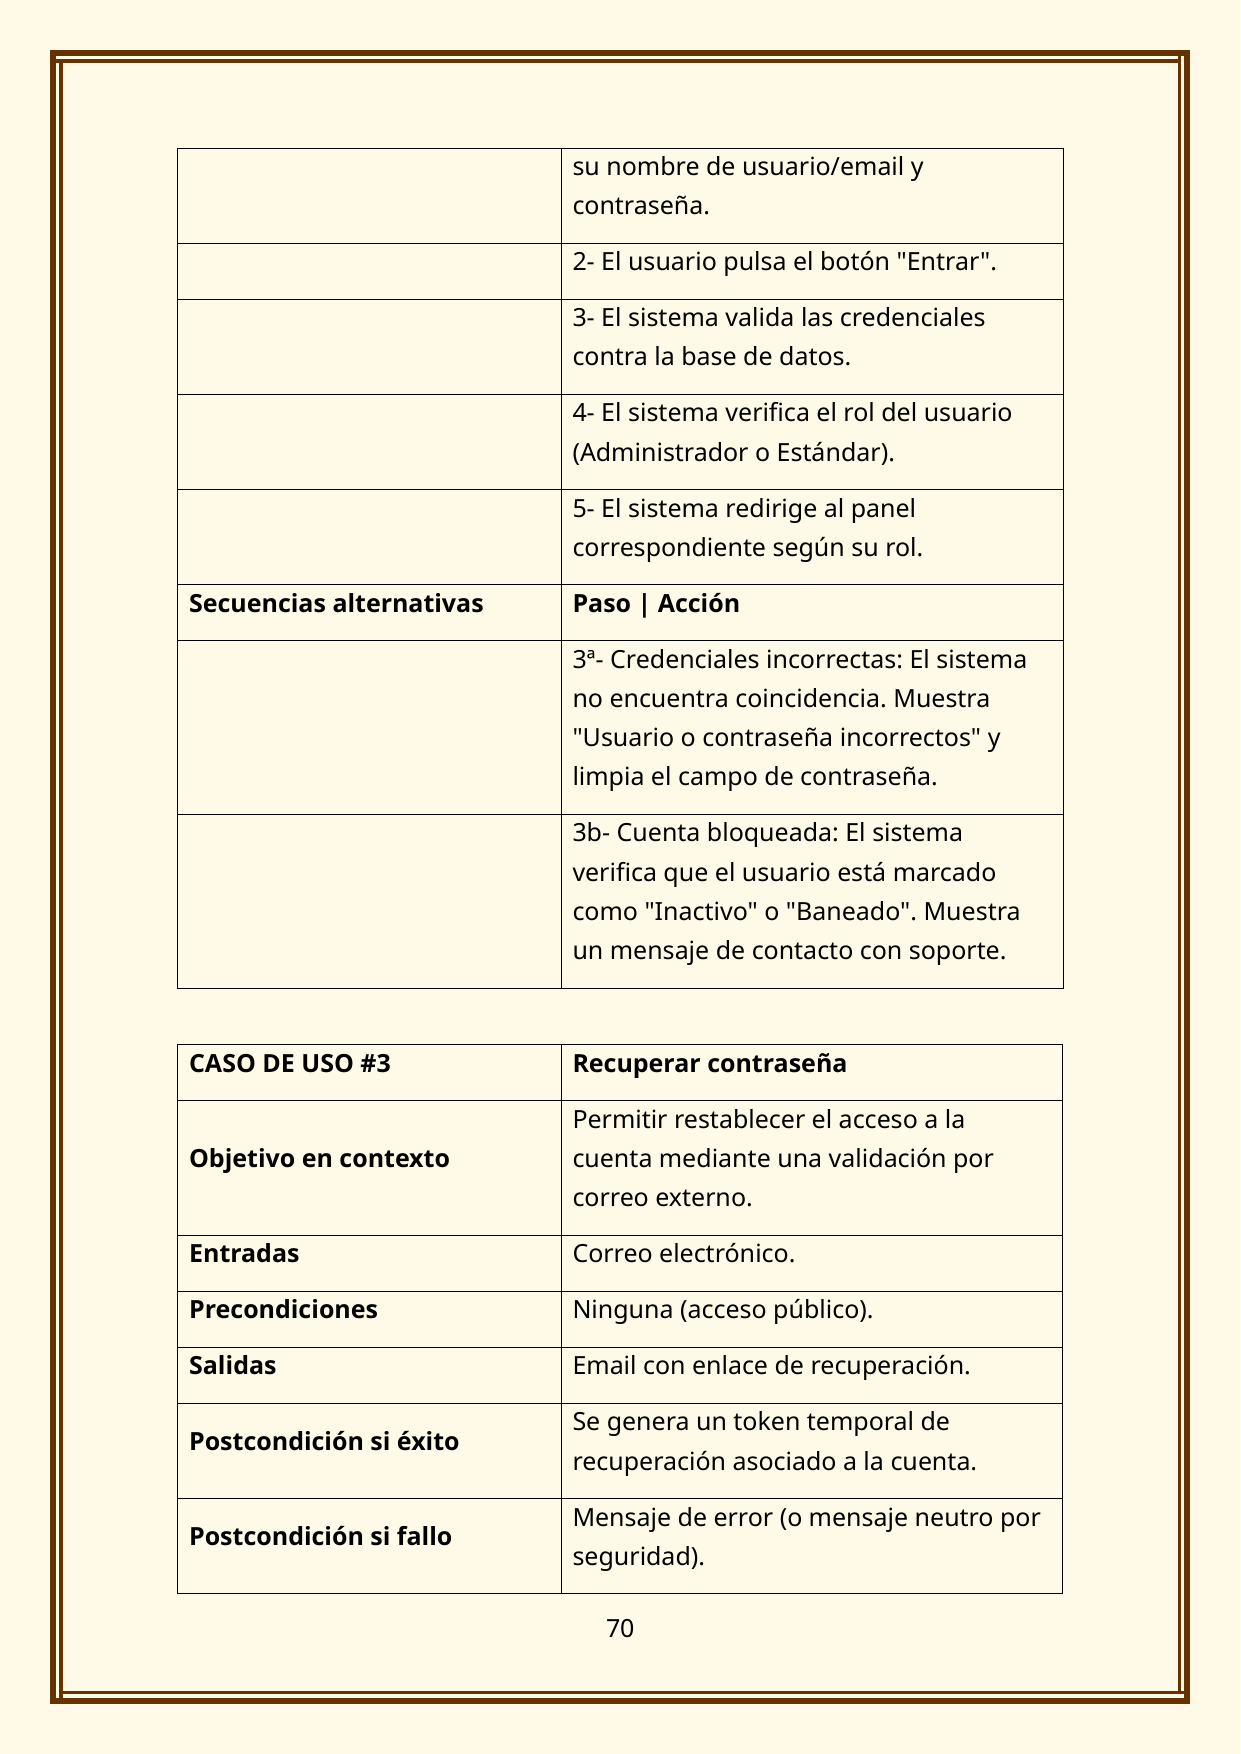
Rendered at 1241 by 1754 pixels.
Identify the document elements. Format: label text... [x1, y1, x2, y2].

table_cell Paso | Acción [562, 585, 1063, 640]
table_cell 3- El sistema valida las credenciales contra la base de datos. [562, 300, 1063, 394]
table_cell [178, 490, 561, 584]
table_cell [178, 815, 561, 987]
table_cell Precondiciones [178, 1292, 561, 1347]
table_cell 5- El sistema redirige al panel correspondiente según su rol. [562, 490, 1063, 584]
table_cell Correo electrónico. [562, 1236, 1062, 1291]
table_header CASO DE USO #3 [178, 1045, 561, 1100]
table_cell 3b- Cuenta bloqueada: El sistema verifica que el usuario está marcado como "Inactivo" o "Baneado". Muestra un mensaje de contacto con soporte. [562, 815, 1063, 987]
table_cell Salidas [178, 1348, 561, 1403]
table_cell [178, 149, 561, 243]
table_cell [178, 244, 561, 299]
table_cell Se genera un token temporal de recuperación asociado a la cuenta. [562, 1404, 1062, 1498]
table_header Recuperar contraseña [562, 1045, 1062, 1100]
table_cell Email con enlace de recuperación. [562, 1348, 1062, 1403]
table_cell 3ª- Credenciales incorrectas: El sistema no encuentra coincidencia. Muestra "Usuario o contraseña incorrectos" y limpia el campo de contraseña. [562, 641, 1063, 814]
table_cell Postcondición si fallo [178, 1499, 561, 1593]
table_cell [178, 641, 561, 814]
table_cell 4- El sistema verifica el rol del usuario (Administrador o Estándar). [562, 395, 1063, 489]
table_cell Ninguna (acceso público). [562, 1292, 1062, 1347]
table_cell Entradas [178, 1236, 561, 1291]
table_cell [562, 149, 1063, 243]
table_cell [178, 395, 561, 489]
table_cell 2- El usuario pulsa el botón "Entrar". [562, 244, 1063, 299]
table_cell [178, 300, 561, 394]
table_cell Mensaje de error (o mensaje neutro por seguridad). [562, 1499, 1062, 1593]
table_cell Postcondición si éxito [178, 1404, 561, 1498]
table_cell Permitir restablecer el acceso a la cuenta mediante una validación por correo externo. [562, 1101, 1062, 1235]
table_cell Objetivo en contexto [178, 1101, 561, 1235]
table_cell Secuencias alternativas [178, 585, 561, 640]
